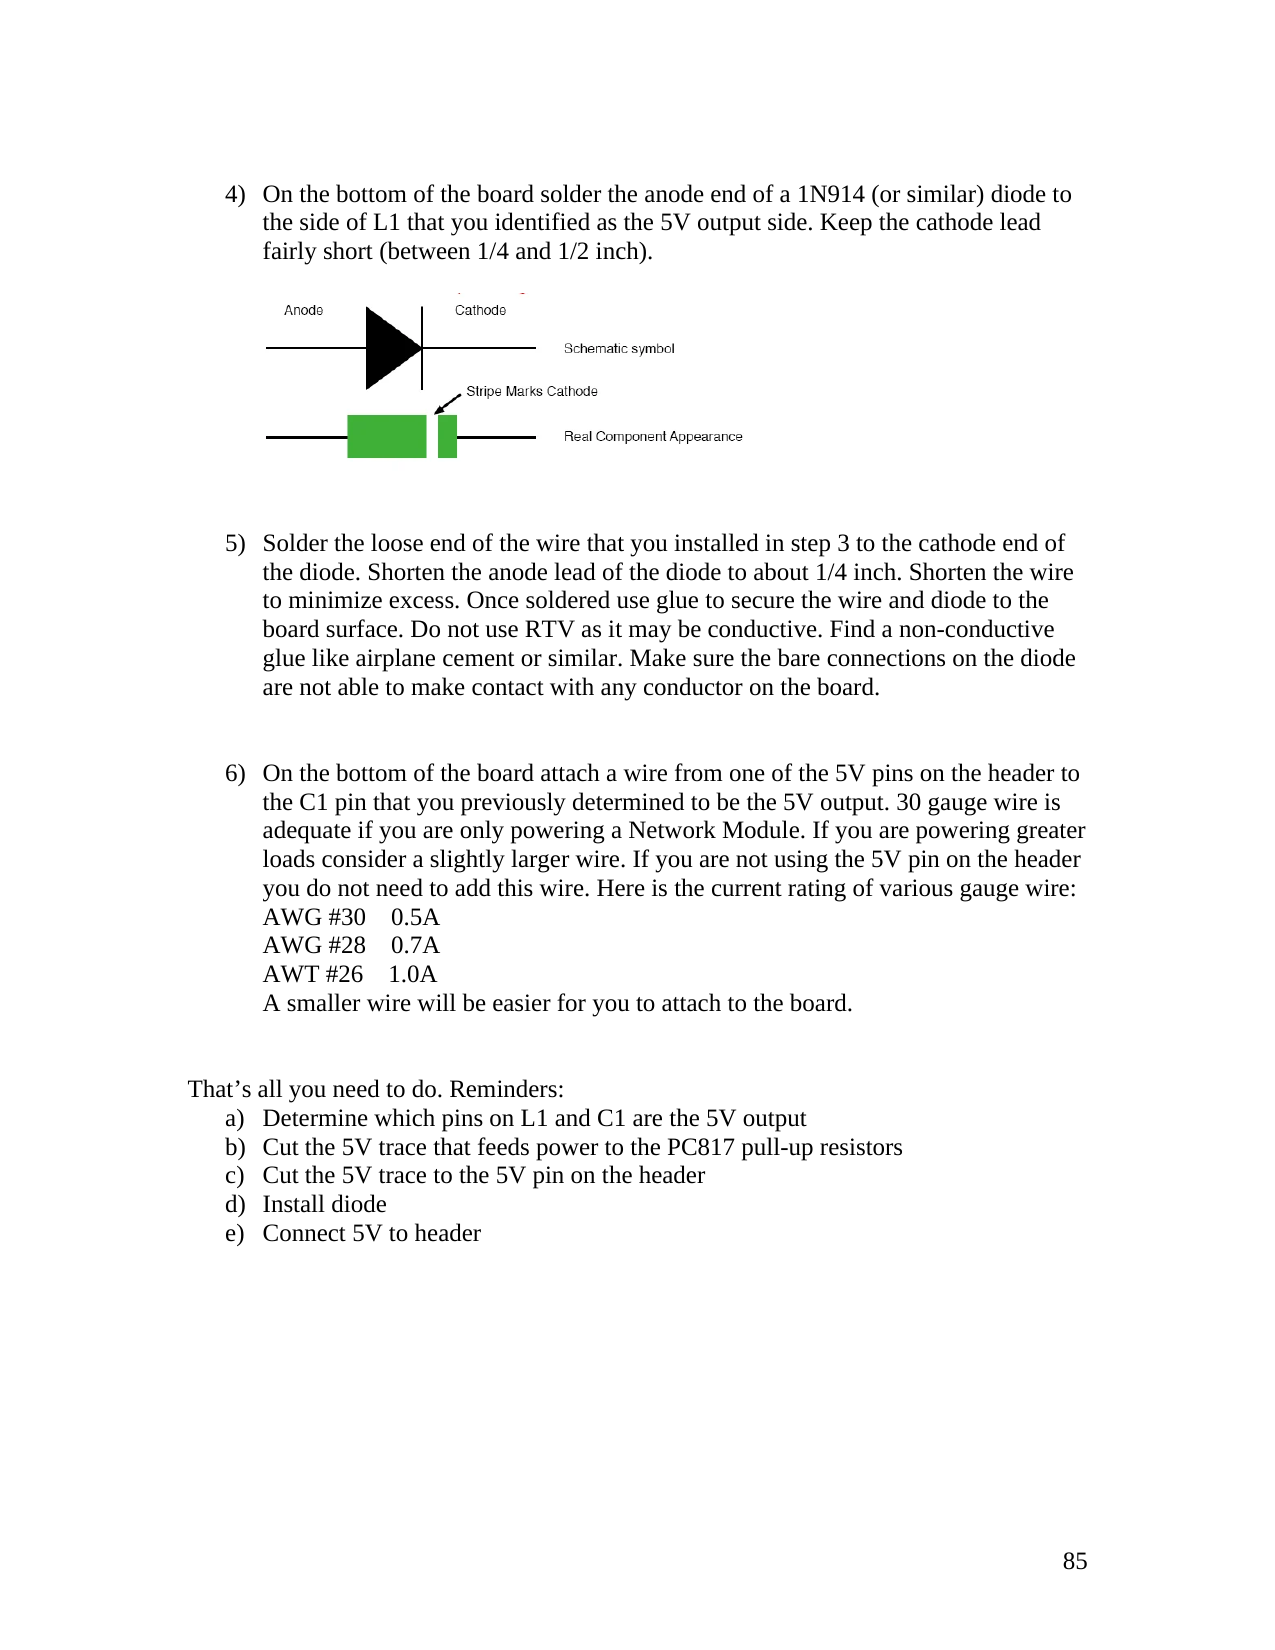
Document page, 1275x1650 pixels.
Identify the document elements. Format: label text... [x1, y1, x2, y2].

list Determine which pins on L1 and C1 are the 5V output [225, 1103, 1087, 1132]
list On the bottom of the board attach a wire from one of the 5V pins on the header to the C1 pin that you previously determined to be the 5V output. 30 gauge wire is adequate if you are only powering a Network Module. If you are powering greater loads consider a slightly larger wire. If you are not using the 5V pin on the header you do not need to add this wire. Here is the current rating of various gauge wire: [225, 758, 1087, 902]
picture [256, 293, 758, 471]
text A smaller wire will be easier for you to attach to the board. [262, 988, 1087, 1017]
list On the bottom of the board solder the anode end of a 1N914 (or similar) diode to the side of L1 that you identified as the 5V output side. Keep the cathode lead fairly short (between 1/4 and 1/2 inch). [225, 179, 1087, 265]
list Install diode [225, 1189, 1087, 1218]
text That’s all you need to do. Reminders: [187, 1074, 1087, 1103]
list Cut the 5V trace to the 5V pin on the header [225, 1160, 1087, 1189]
text AWG #28 0.7A [262, 930, 1087, 959]
text AWT #26 1.0A [262, 959, 1087, 988]
list Solder the loose end of the wire that you installed in step 3 to the cathode end of the diode. Shorten the anode lead of the diode to about 1/4 inch. Shorten the wire to minimize excess. Once soldered use glue to secure the wire and diode to the board surface. Do not use RTV as it may be conductive. Find a non-conductive glue like airplane cement or similar. Make sure the bare connections on the diode are not able to make contact with any conductor on the board. [225, 528, 1087, 700]
list Connect 5V to header [225, 1218, 1087, 1247]
text AWG #30 0.5A [262, 902, 1087, 930]
list Cut the 5V trace that feeds power to the PC817 pull-up resistors [225, 1132, 1087, 1160]
